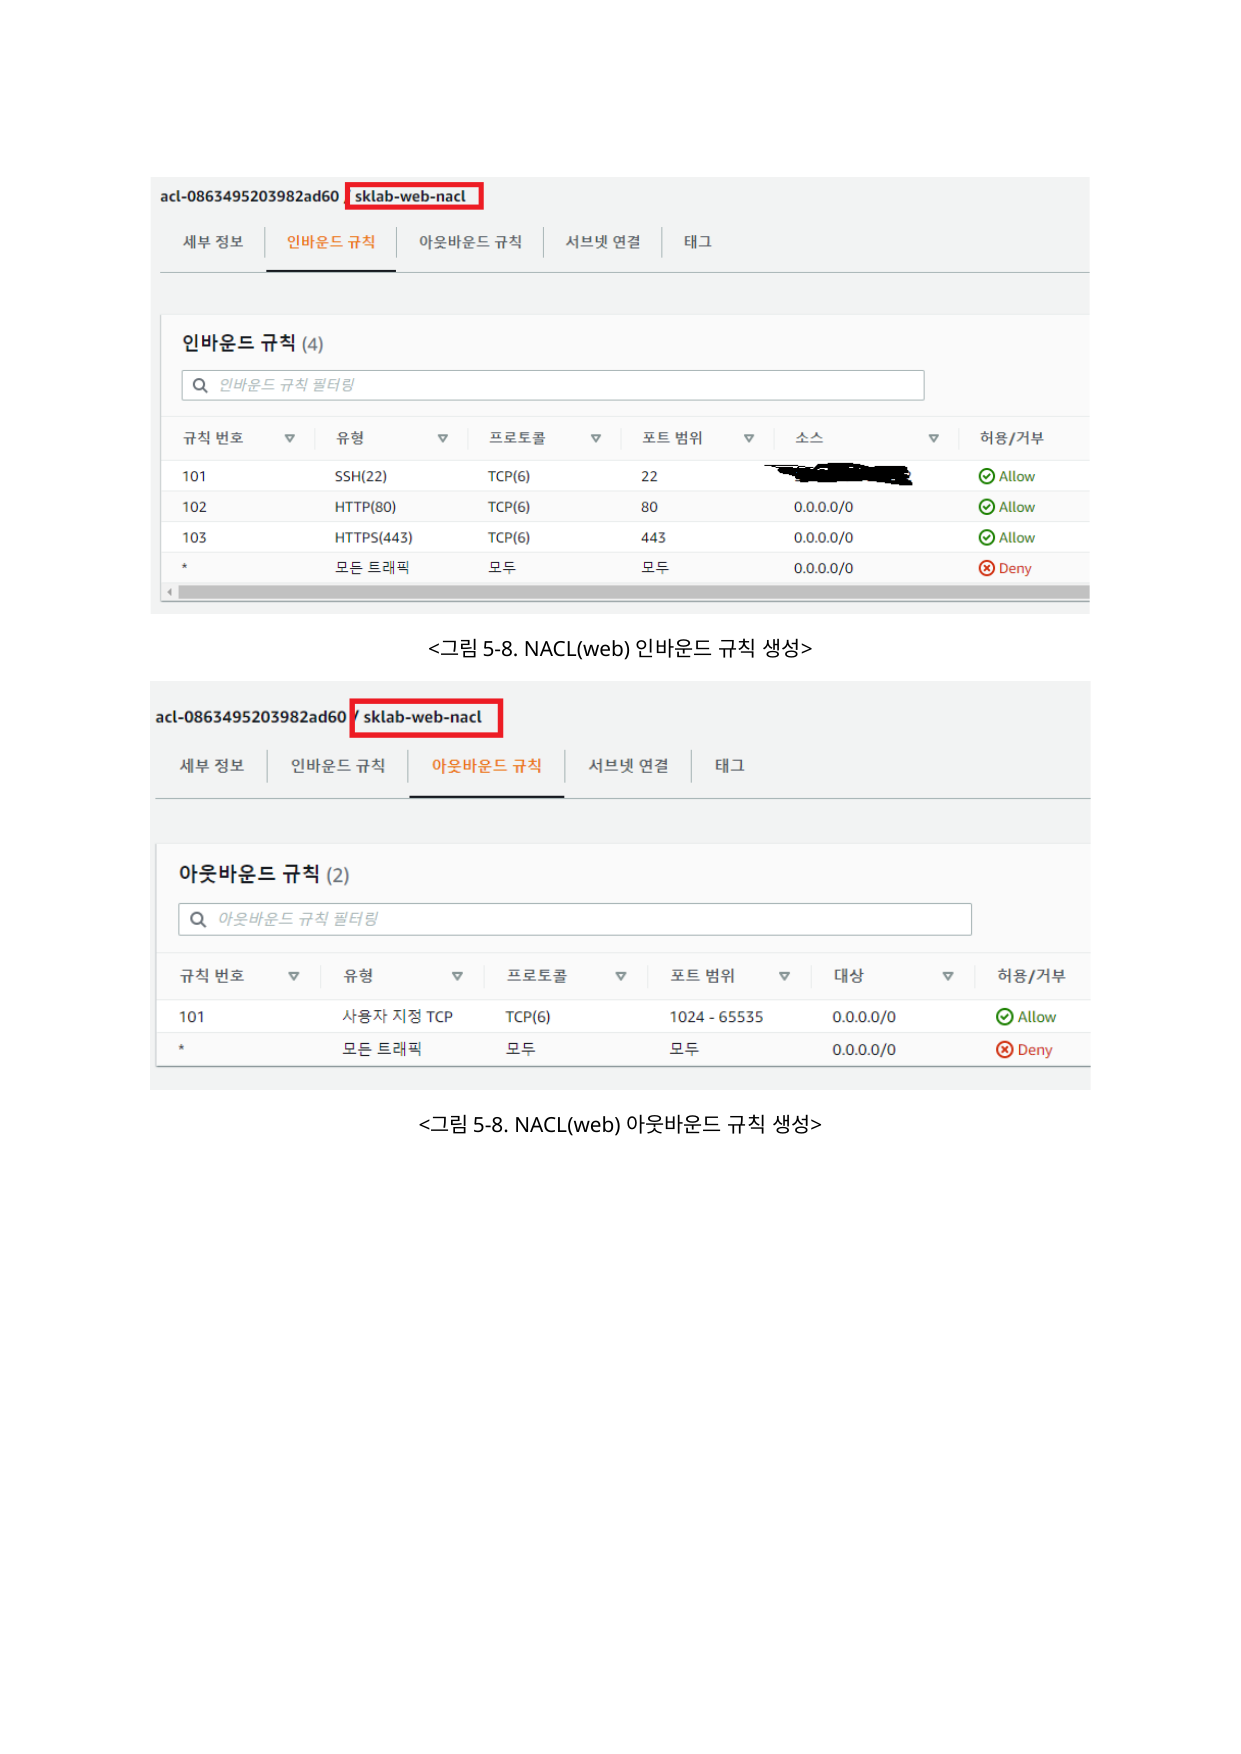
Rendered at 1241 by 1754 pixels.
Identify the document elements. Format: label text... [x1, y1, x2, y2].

text <그림5-8. NACL(web) 인바운드 규칙 생성> [150, 632, 1090, 662]
picture [150, 681, 1091, 1090]
text <그림5-8. NACL(web) 아웃바운드 규칙 생성> [150, 1108, 1090, 1138]
picture [150, 177, 1090, 614]
